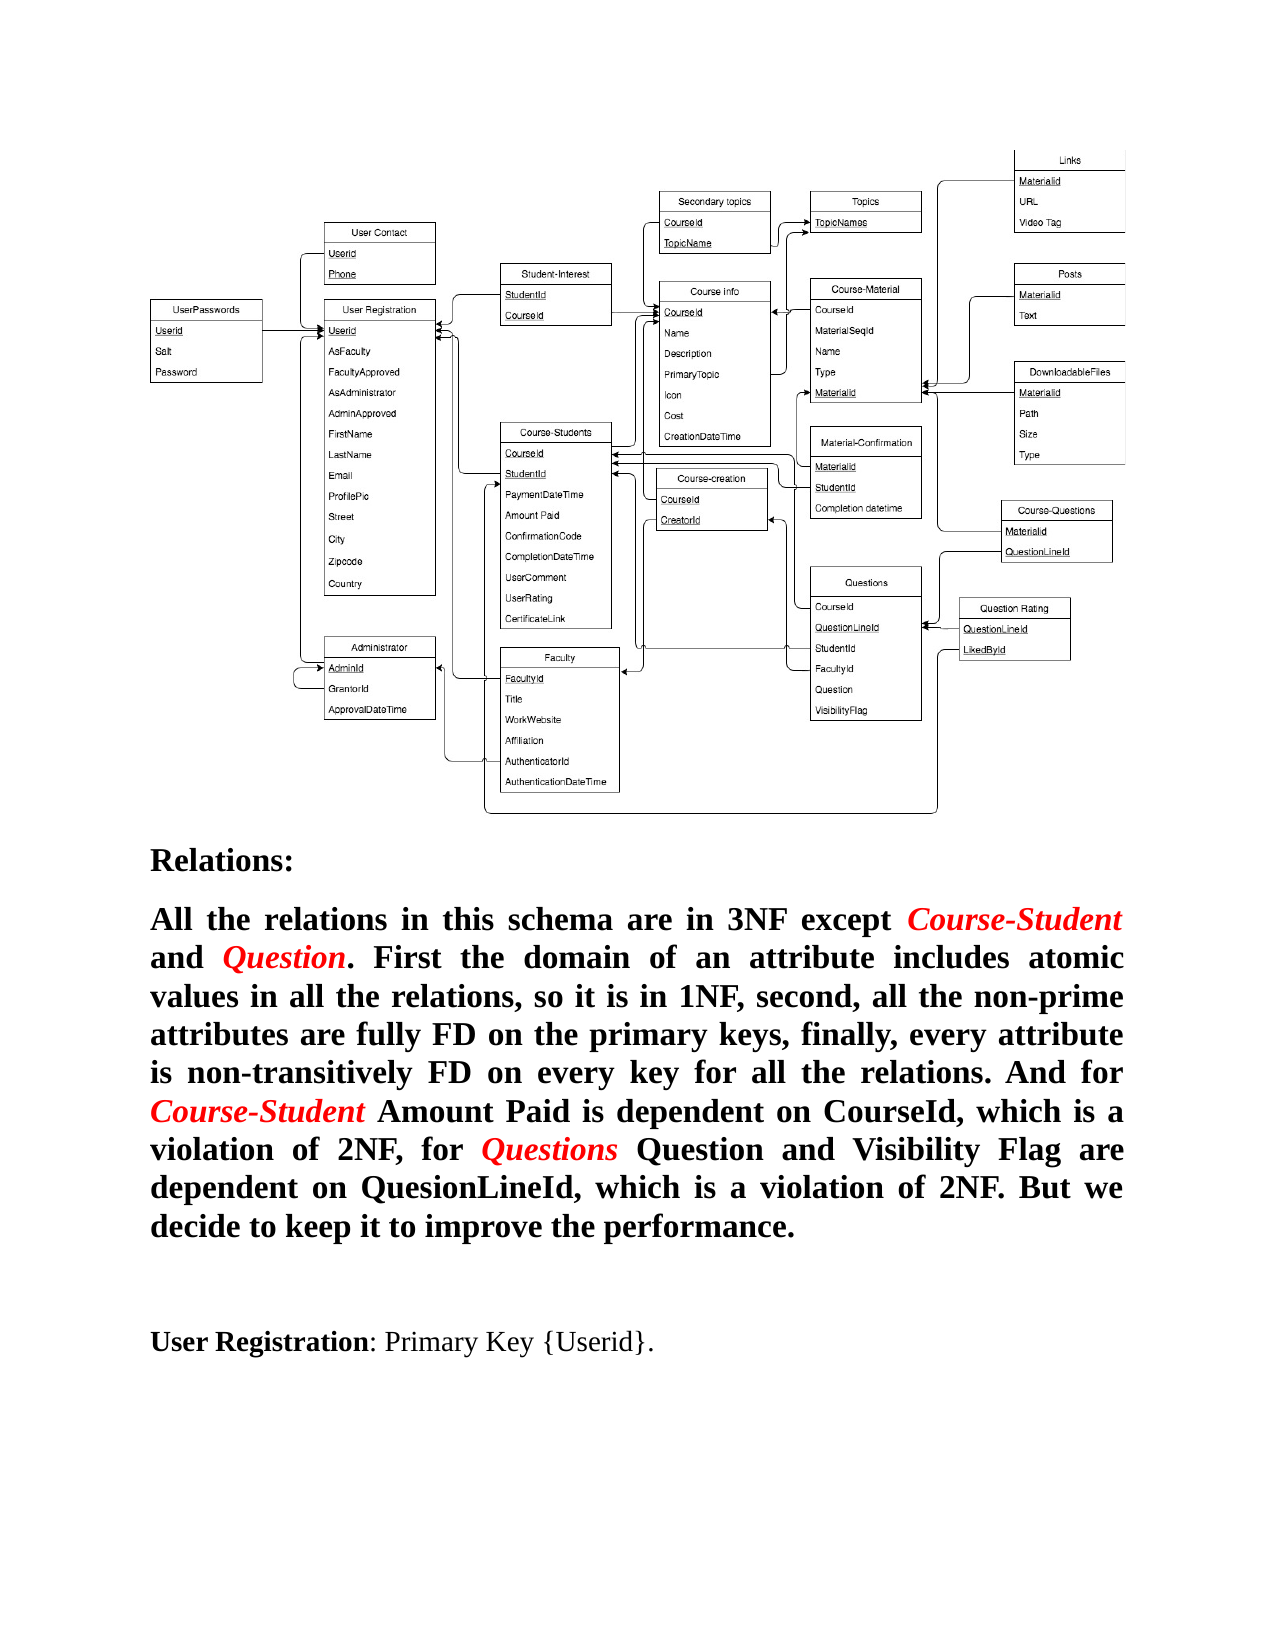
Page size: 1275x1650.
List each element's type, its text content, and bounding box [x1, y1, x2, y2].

picture [150, 150, 1125, 820]
text Relations: [150, 840, 1125, 878]
text All the relations in this schema are in 3NF except Course-Student and Question. First the domain of an attribute includes atomic values in all the relations, so it is in 1NF, second, all the non-prime attributes are fully FD on the primary keys, finally, every attribute is non-transitively FD on every key for all the relations. And for Course-Student Amount Paid is dependent on CourseId, which is a violation of 2NF, for Questions Question and Visibility Flag are dependent on QuesionLineId, which is a violation of 2NF. But we decide to keep it to improve the performance. [150, 899, 1125, 1244]
text User Registration: Primary Key {Userid}. [150, 1324, 1125, 1358]
